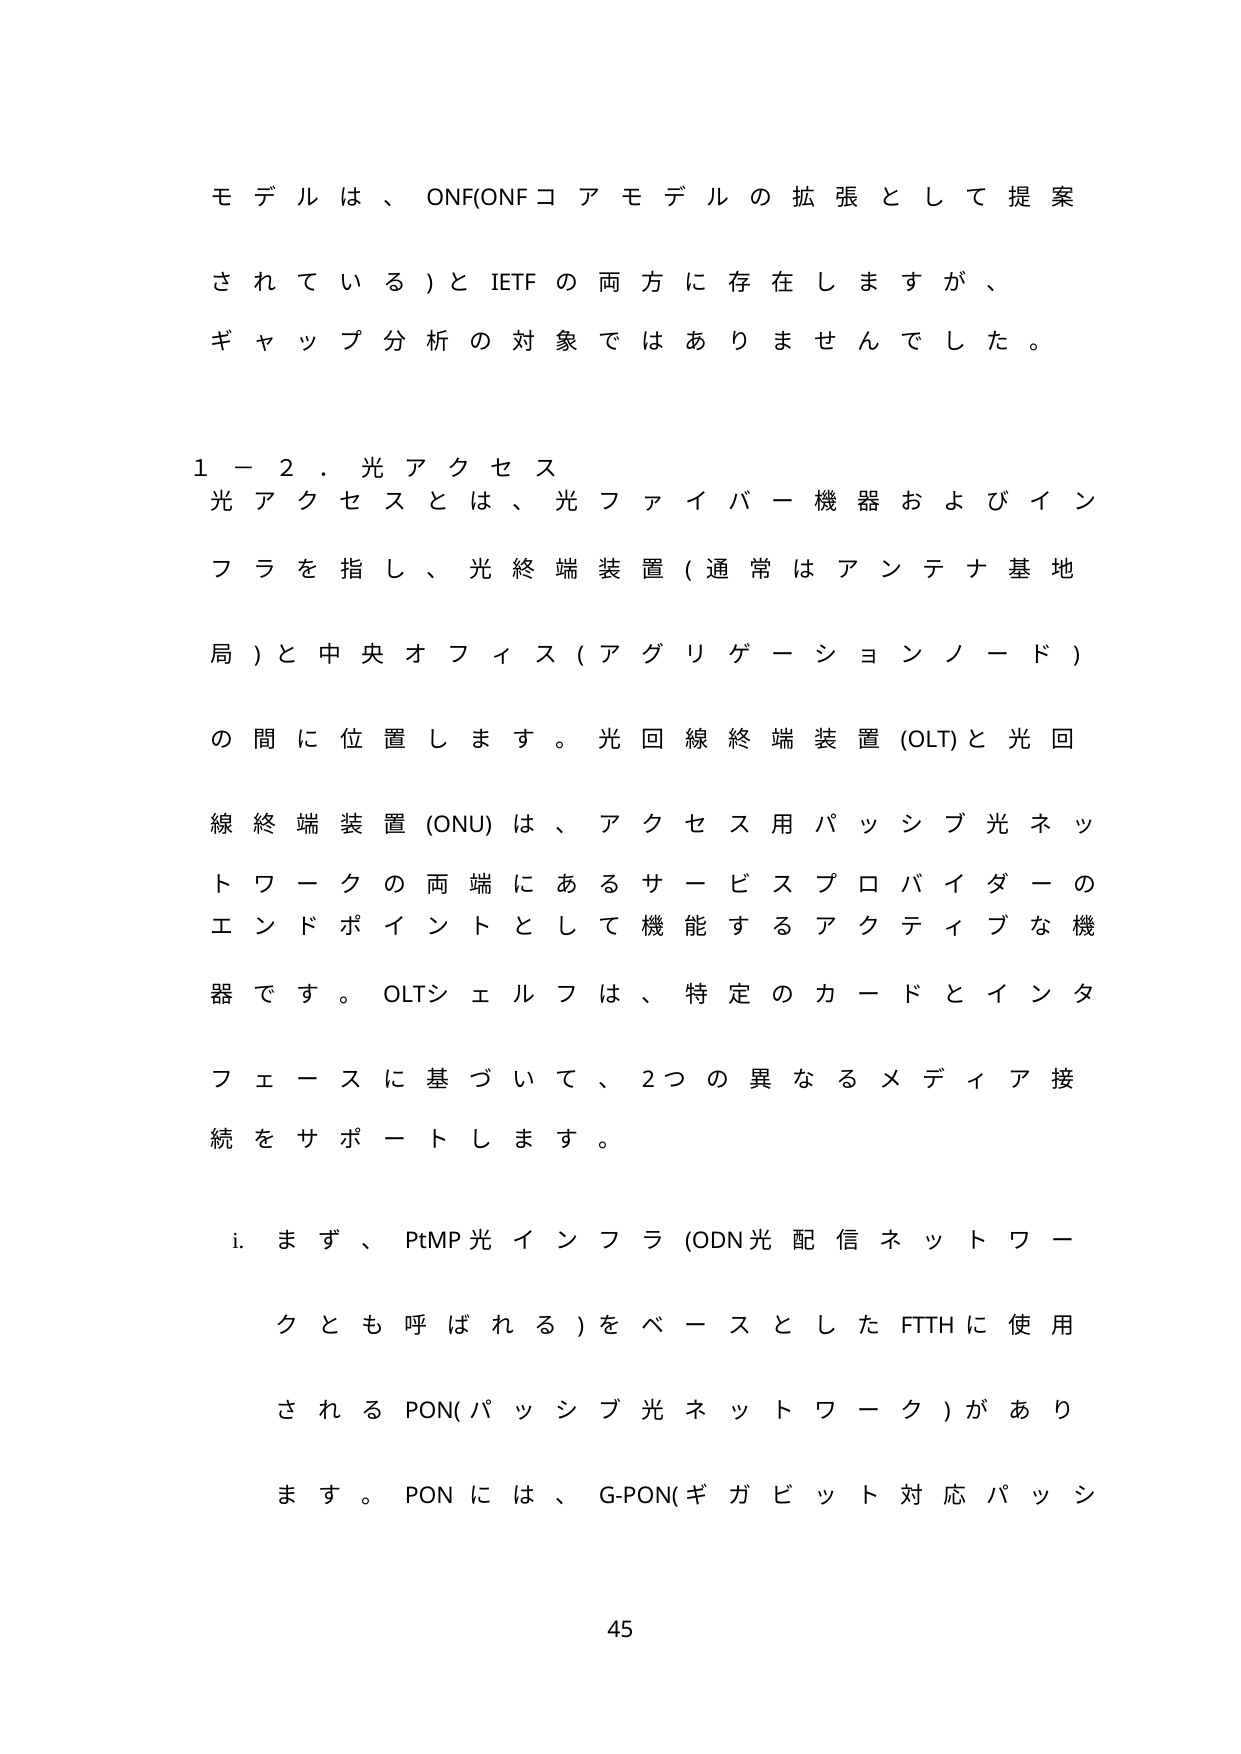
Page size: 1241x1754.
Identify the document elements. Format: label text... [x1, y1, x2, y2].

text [198, 162, 1116, 356]
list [226, 1205, 1116, 1526]
text １－２．光アクセス [168, 450, 1116, 483]
text 光アクセスとは、光ファイバー機器およびインフラを指し、光終端装置(通常はアンテナ基地局)と中央オフィス(アグリゲーションノード)の間に位置します。光回線終端装置(OLT)と光回線終端装置(ONU)は、アクセス用パッシブ光ネットワークの両端にあるサービスプロバイダーのエンドポイントとして機能するアクティブな機器です。OLTシェルフは、特定のカードとインタフェースに基づいて、2つの異なるメディア接続をサポートします。 [198, 483, 1116, 1154]
